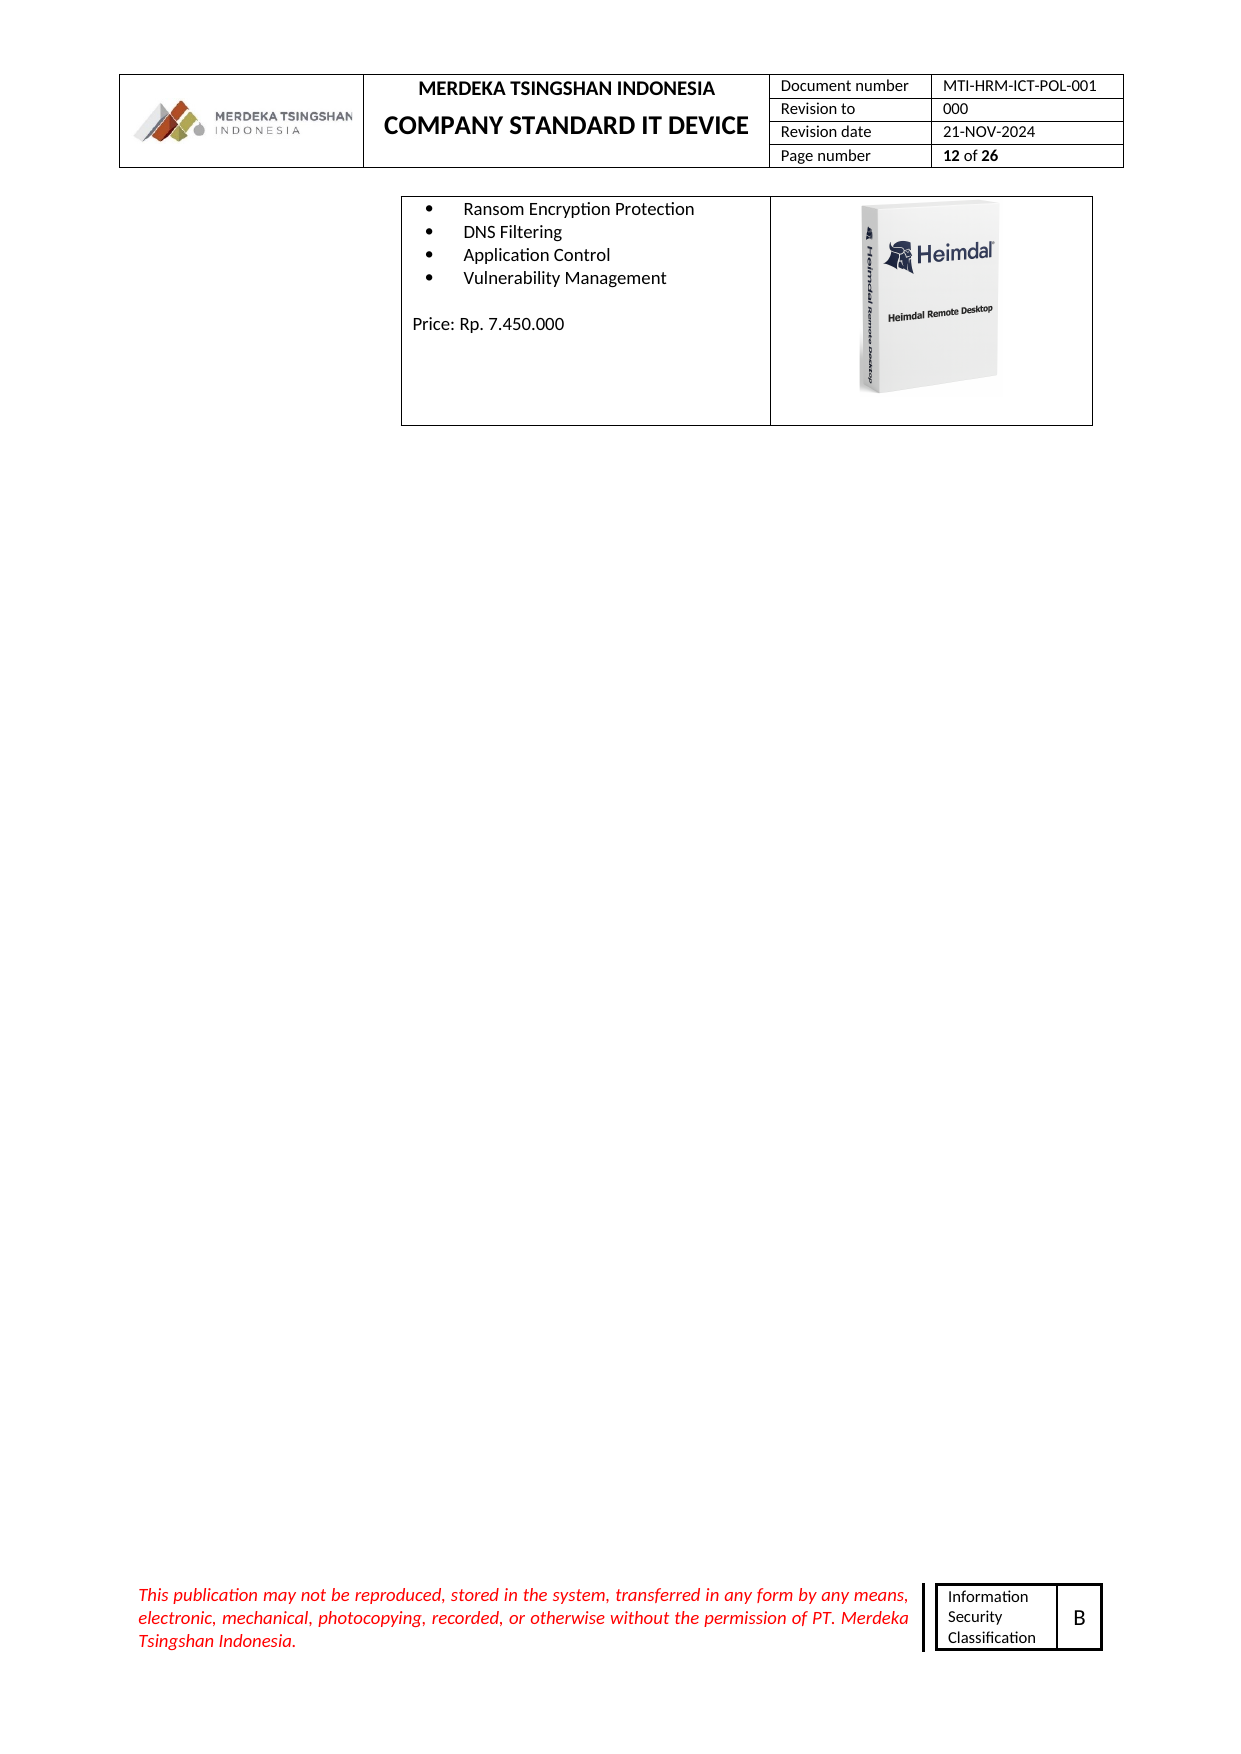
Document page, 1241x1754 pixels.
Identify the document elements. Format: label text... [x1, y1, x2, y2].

picture [859, 197, 1003, 397]
picture [131, 98, 353, 144]
table_cell [771, 197, 1092, 425]
